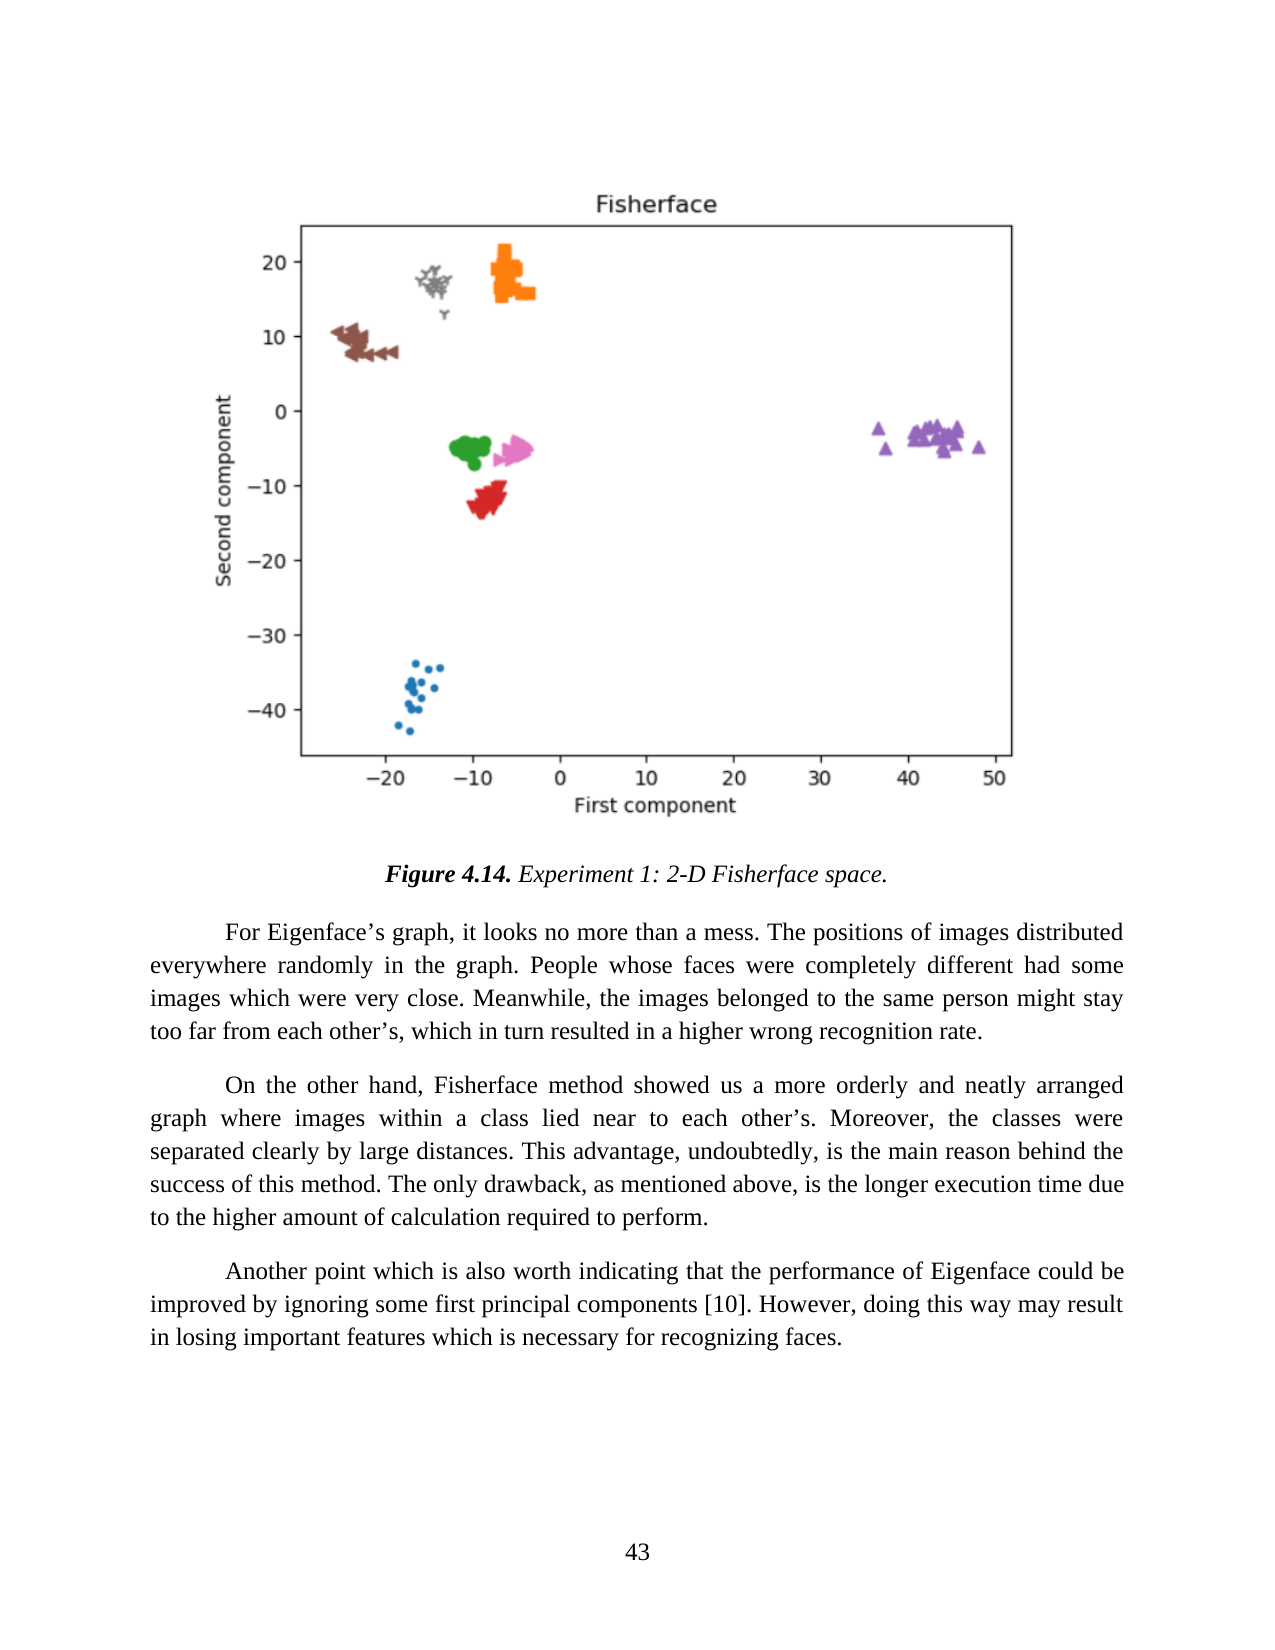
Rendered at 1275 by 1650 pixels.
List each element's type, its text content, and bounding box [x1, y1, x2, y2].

picture [194, 150, 1081, 826]
text On the other hand, Fisherface method showed us a more orderly and neatly arranged graph where images within a class lied near to each other’s. Moreover, the classes were separated clearly by large distances. This advantage, undoubtedly, is the main reason behind the success of this method. The only drawback, as mentioned above, is the longer execution time due to the higher amount of calculation required to perform. [150, 1070, 1125, 1231]
text For Eigenface’s graph, it looks no more than a mess. The positions of images distributed everywhere randomly in the graph. People whose faces were completely different had some images which were very close. Meanwhile, the images belonged to the same person might stay too far from each other’s, which in turn resulted in a higher wrong recognition rate. [150, 917, 1125, 1045]
text Another point which is also worth indicating that the performance of Eigenface could be improved by ignoring some first principal components [10]. However, doing this way may result in losing important features which is necessary for recognizing faces. [150, 1256, 1125, 1351]
text Figure 4.14. Experiment 1: 2-D Fisherface space. [150, 859, 1125, 888]
